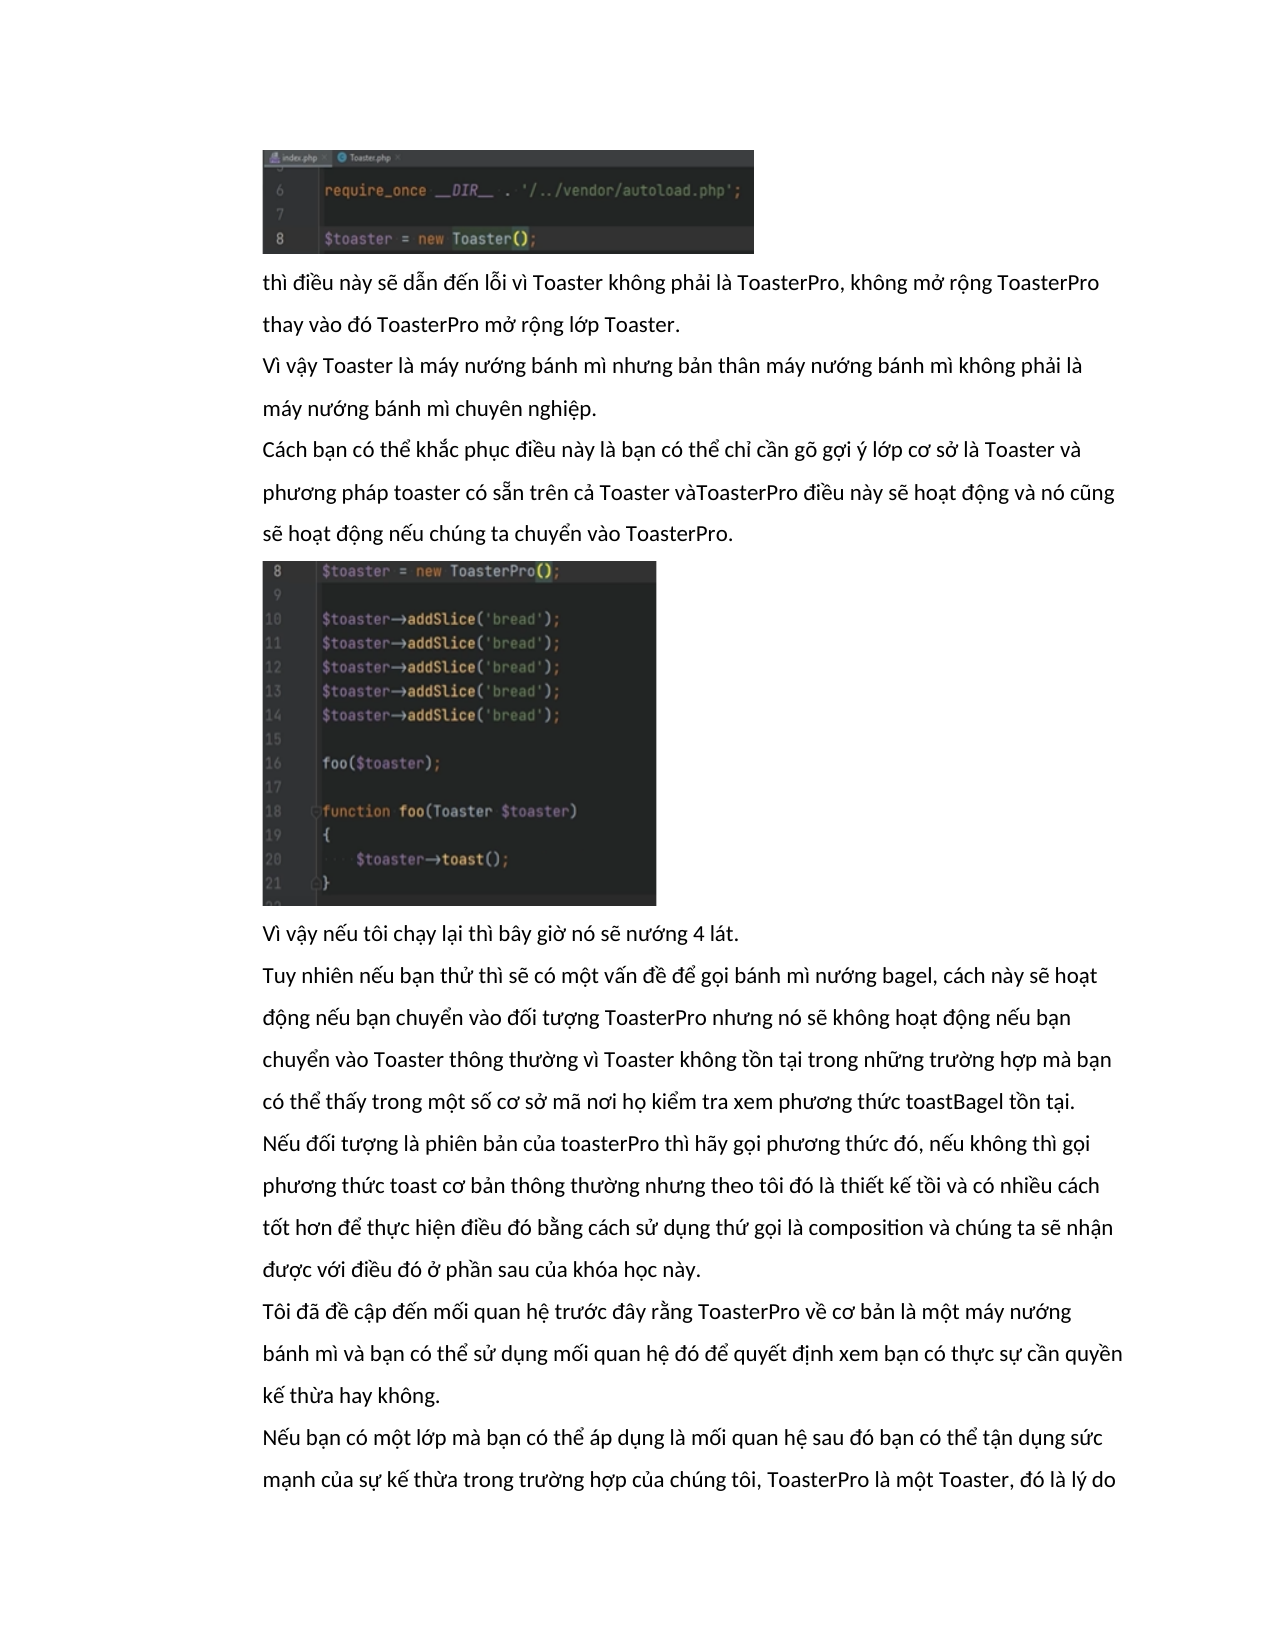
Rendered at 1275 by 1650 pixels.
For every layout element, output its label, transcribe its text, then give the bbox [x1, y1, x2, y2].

list thì điều này sẽ dẫn đến lỗi vì Toaster không phải là ToasterPro, không mở rộng ToasterPro thay vào đó ToasterPro mở rộng lớp Toaster. [262, 268, 1125, 338]
list Vì vậy Toaster là máy nướng bánh mì nhưng bản thân máy nướng bánh mì không phải là máy nướng bánh mì chuyên nghiệp. [262, 352, 1125, 422]
list Tuy nhiên nếu bạn thử thì sẽ có một vấn đề để gọi bánh mì nướng bagel, cách này sẽ hoạt động nếu bạn chuyển vào đối tượng ToasterPro nhưng nó sẽ không hoạt động nếu bạn chuyển vào Toaster thông thường vì Toaster không tồn tại trong những trường hợp mà bạn có thể thấy trong một số cơ sở mã nơi họ kiểm tra xem phương thức toastBagel tồn tại. [262, 961, 1125, 1115]
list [262, 1423, 1125, 1493]
picture [262, 150, 754, 254]
picture [262, 561, 657, 906]
list Vì vậy nếu tôi chạy lại thì bây giờ nó sẽ nướng 4 lát. [262, 919, 1125, 947]
list Tôi đã đề cập đến mối quan hệ trước đây rằng ToasterPro về cơ bản là một máy nướng bánh mì và bạn có thể sử dụng mối quan hệ đó để quyết định xem bạn có thực sự cần quyền kế thừa hay không. [262, 1297, 1125, 1409]
list Nếu đối tượng là phiên bản của toasterPro thì hãy gọi phương thức đó, nếu không thì gọi phương thức toast cơ bản thông thường nhưng theo tôi đó là thiết kế tồi và có nhiều cách tốt hơn để thực hiện điều đó bằng cách sử dụng thứ gọi là composition và chúng ta sẽ nhận được với điều đó ở phần sau của khóa học này. [262, 1129, 1125, 1283]
list Cách bạn có thể khắc phục điều này là bạn có thể chỉ cần gõ gợi ý lớp cơ sở là Toaster và phương pháp toaster có sẵn trên cả Toaster vàToasterPro điều này sẽ hoạt động và nó cũng sẽ hoạt động nếu chúng ta chuyển vào ToasterPro. [262, 436, 1125, 548]
